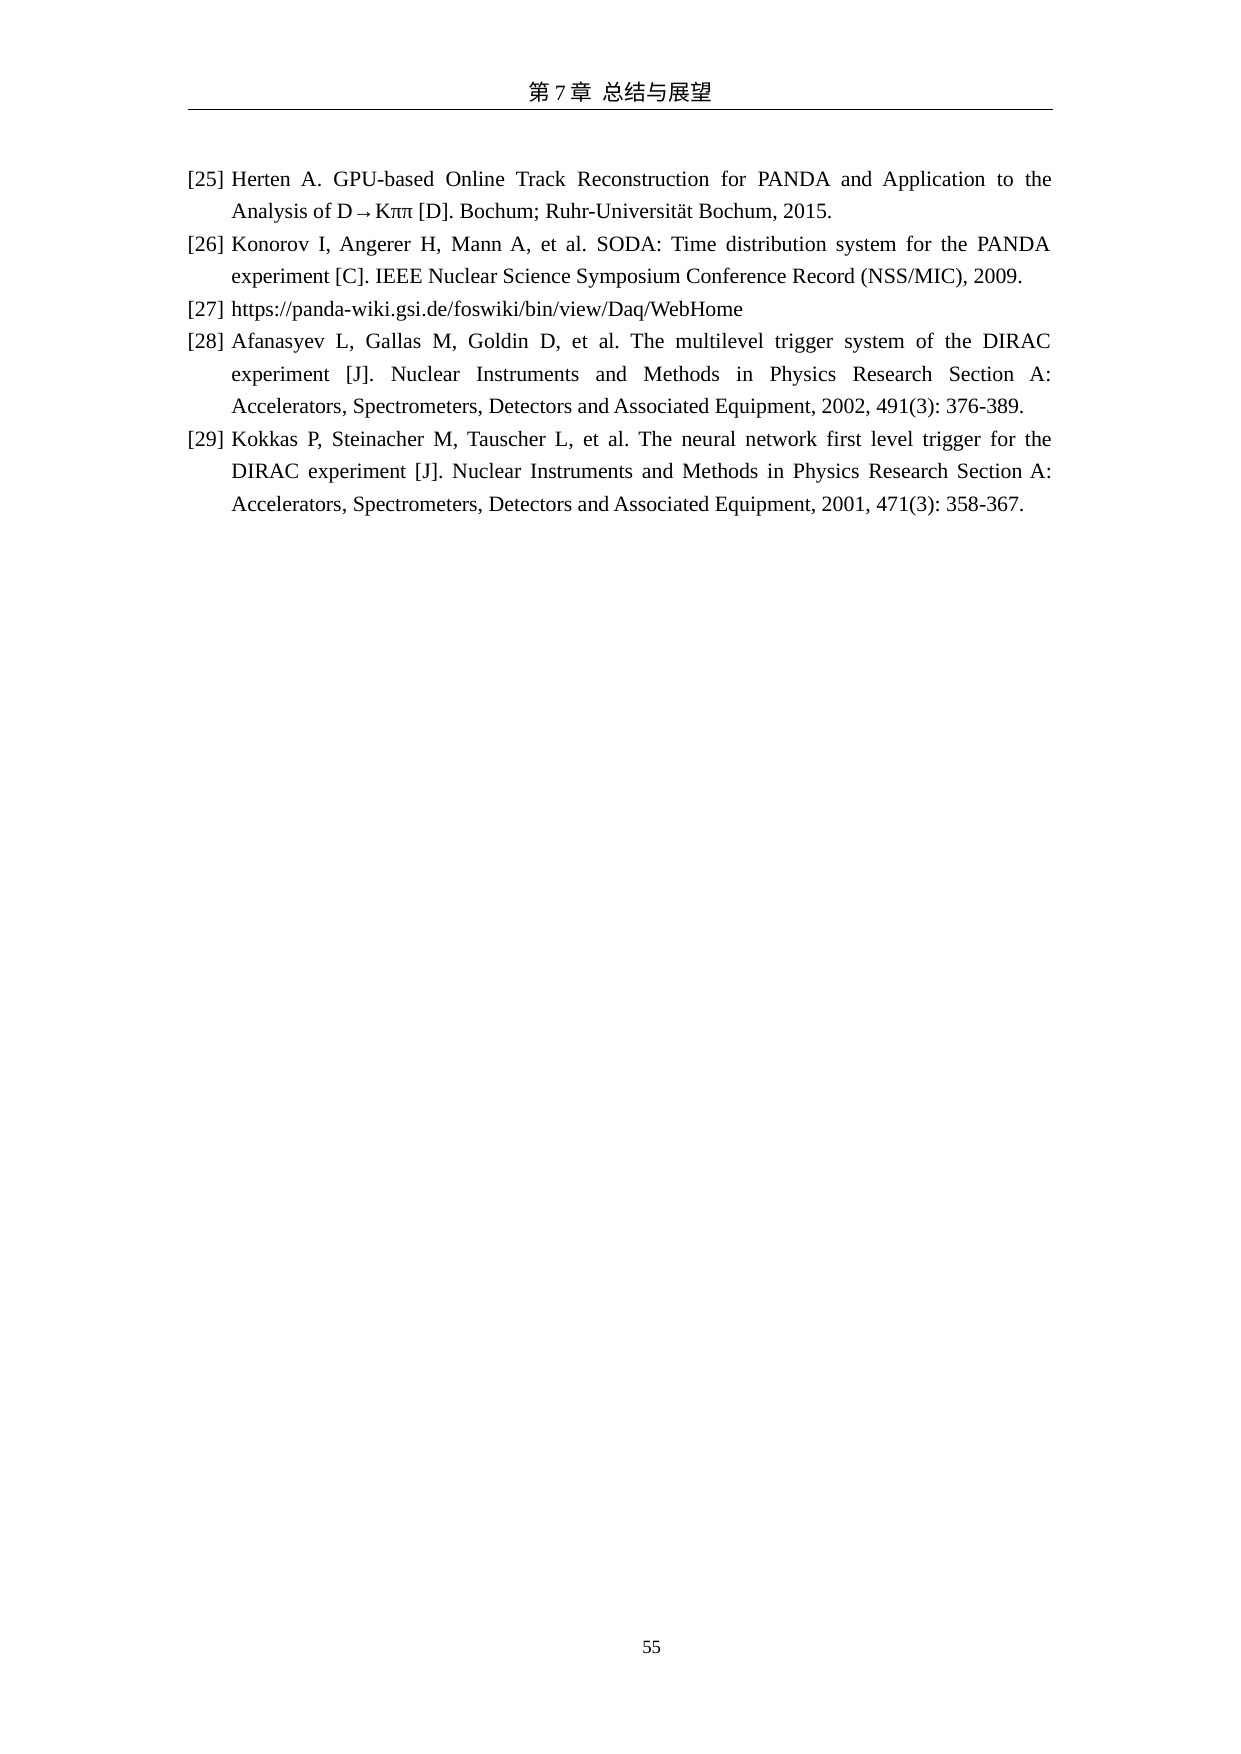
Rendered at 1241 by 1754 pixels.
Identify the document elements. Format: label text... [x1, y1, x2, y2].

text Herten A. GPU-based Online Track Reconstruction for PANDA and Application to the Analysis of D→Kππ [D]. Bochum; Ruhr-Universität Bochum, 2015. [187, 162, 1053, 227]
text Kokkas P, Steinacher M, Tauscher L, et al. The neural network first level trigger for the DIRAC experiment [J]. Nuclear Instruments and Methods in Physics Research Section A: Accelerators, Spectrometers, Detectors and Associated Equipment, 2001, 471(3): 358-367. [187, 422, 1053, 519]
text https://panda-wiki.gsi.de/foswiki/bin/view/Daq/WebHome [187, 292, 1053, 324]
text Konorov I, Angerer H, Mann A, et al. SODA: Time distribution system for the PANDA experiment [C]. IEEE Nuclear Science Symposium Conference Record (NSS/MIC), 2009. [187, 227, 1053, 292]
text Afanasyev L, Gallas M, Goldin D, et al. The multilevel trigger system of the DIRAC experiment [J]. Nuclear Instruments and Methods in Physics Research Section A: Accelerators, Spectrometers, Detectors and Associated Equipment, 2002, 491(3): 376-389. [187, 324, 1053, 422]
